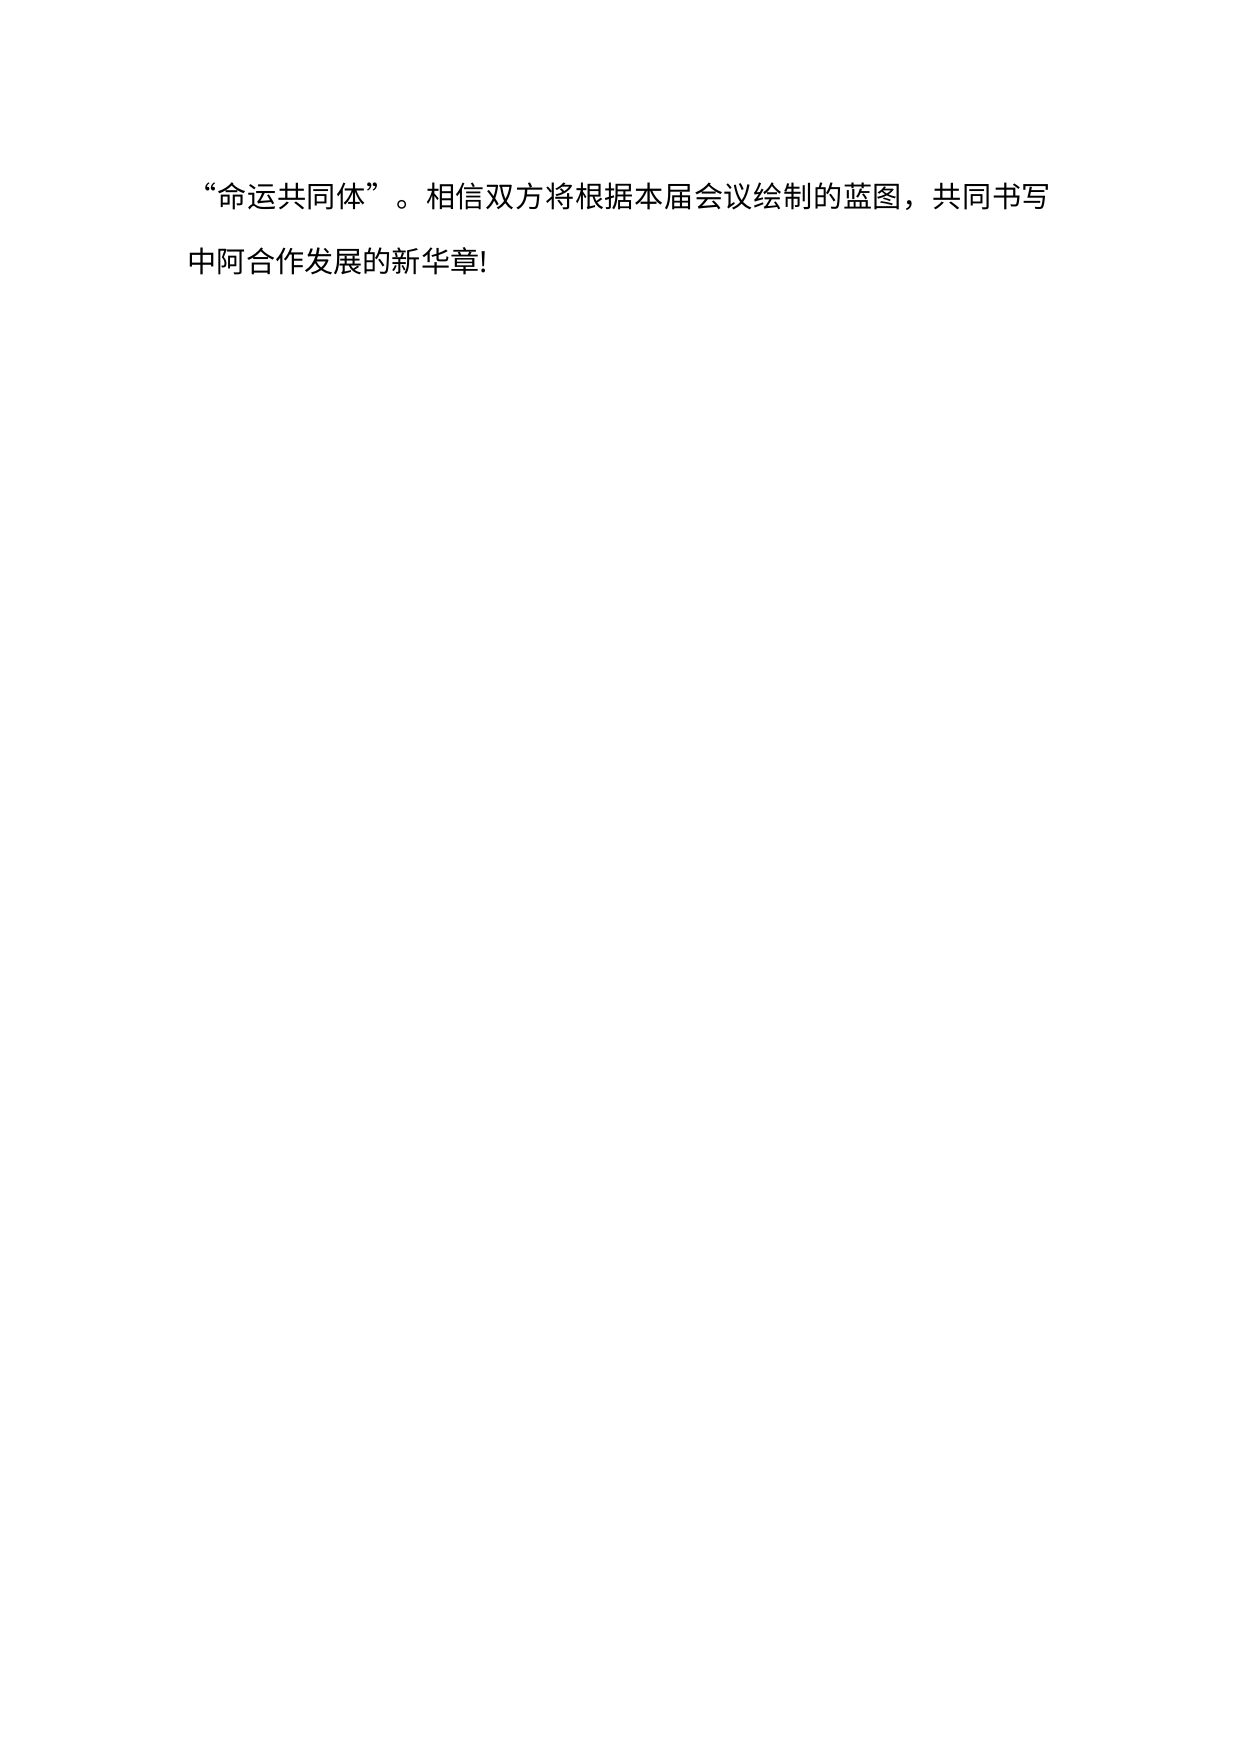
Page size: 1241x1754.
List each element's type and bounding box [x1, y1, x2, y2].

text [187, 162, 1053, 292]
